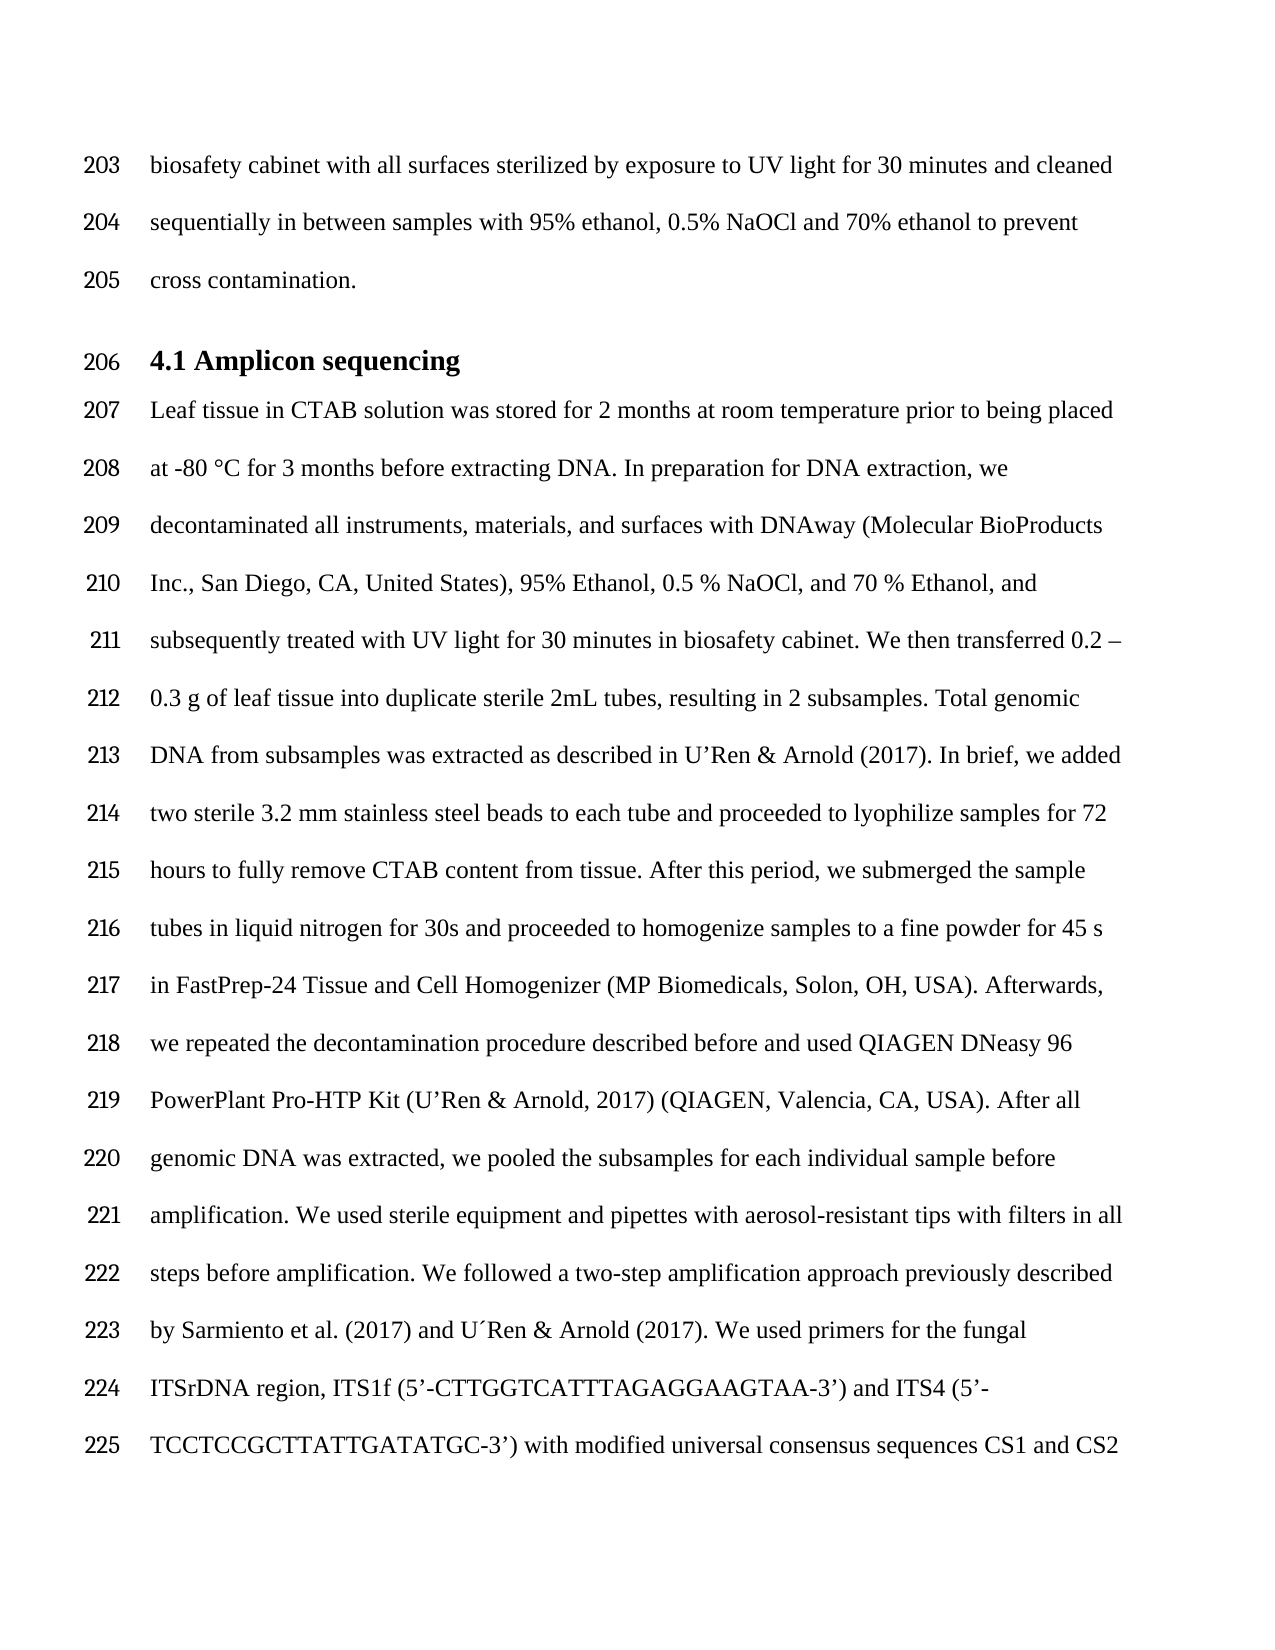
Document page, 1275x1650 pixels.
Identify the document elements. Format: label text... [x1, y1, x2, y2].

subtitle 4.1 Amplicon sequencing [150, 343, 1125, 377]
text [150, 396, 1125, 1459]
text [150, 150, 1125, 294]
